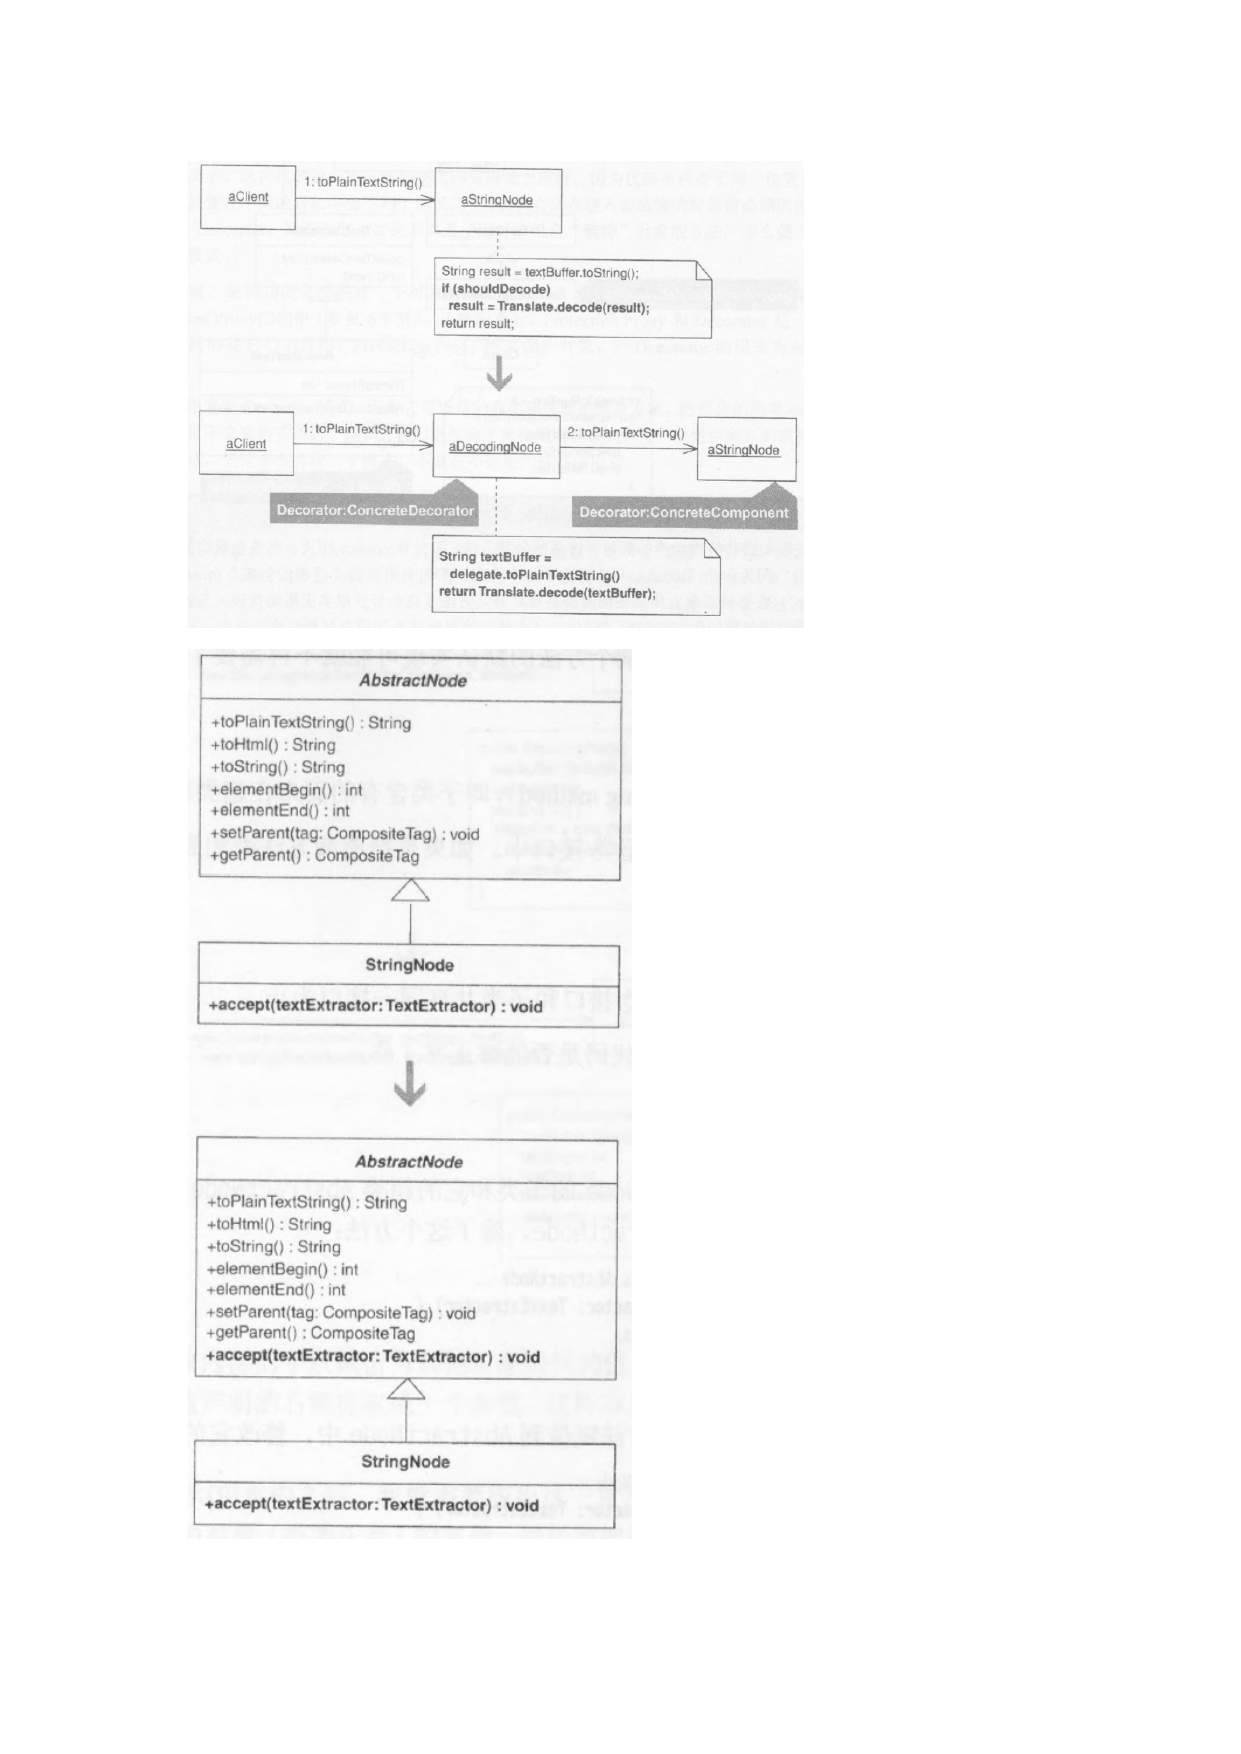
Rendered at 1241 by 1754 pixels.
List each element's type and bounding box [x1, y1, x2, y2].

picture [187, 649, 632, 1539]
picture [187, 161, 805, 628]
